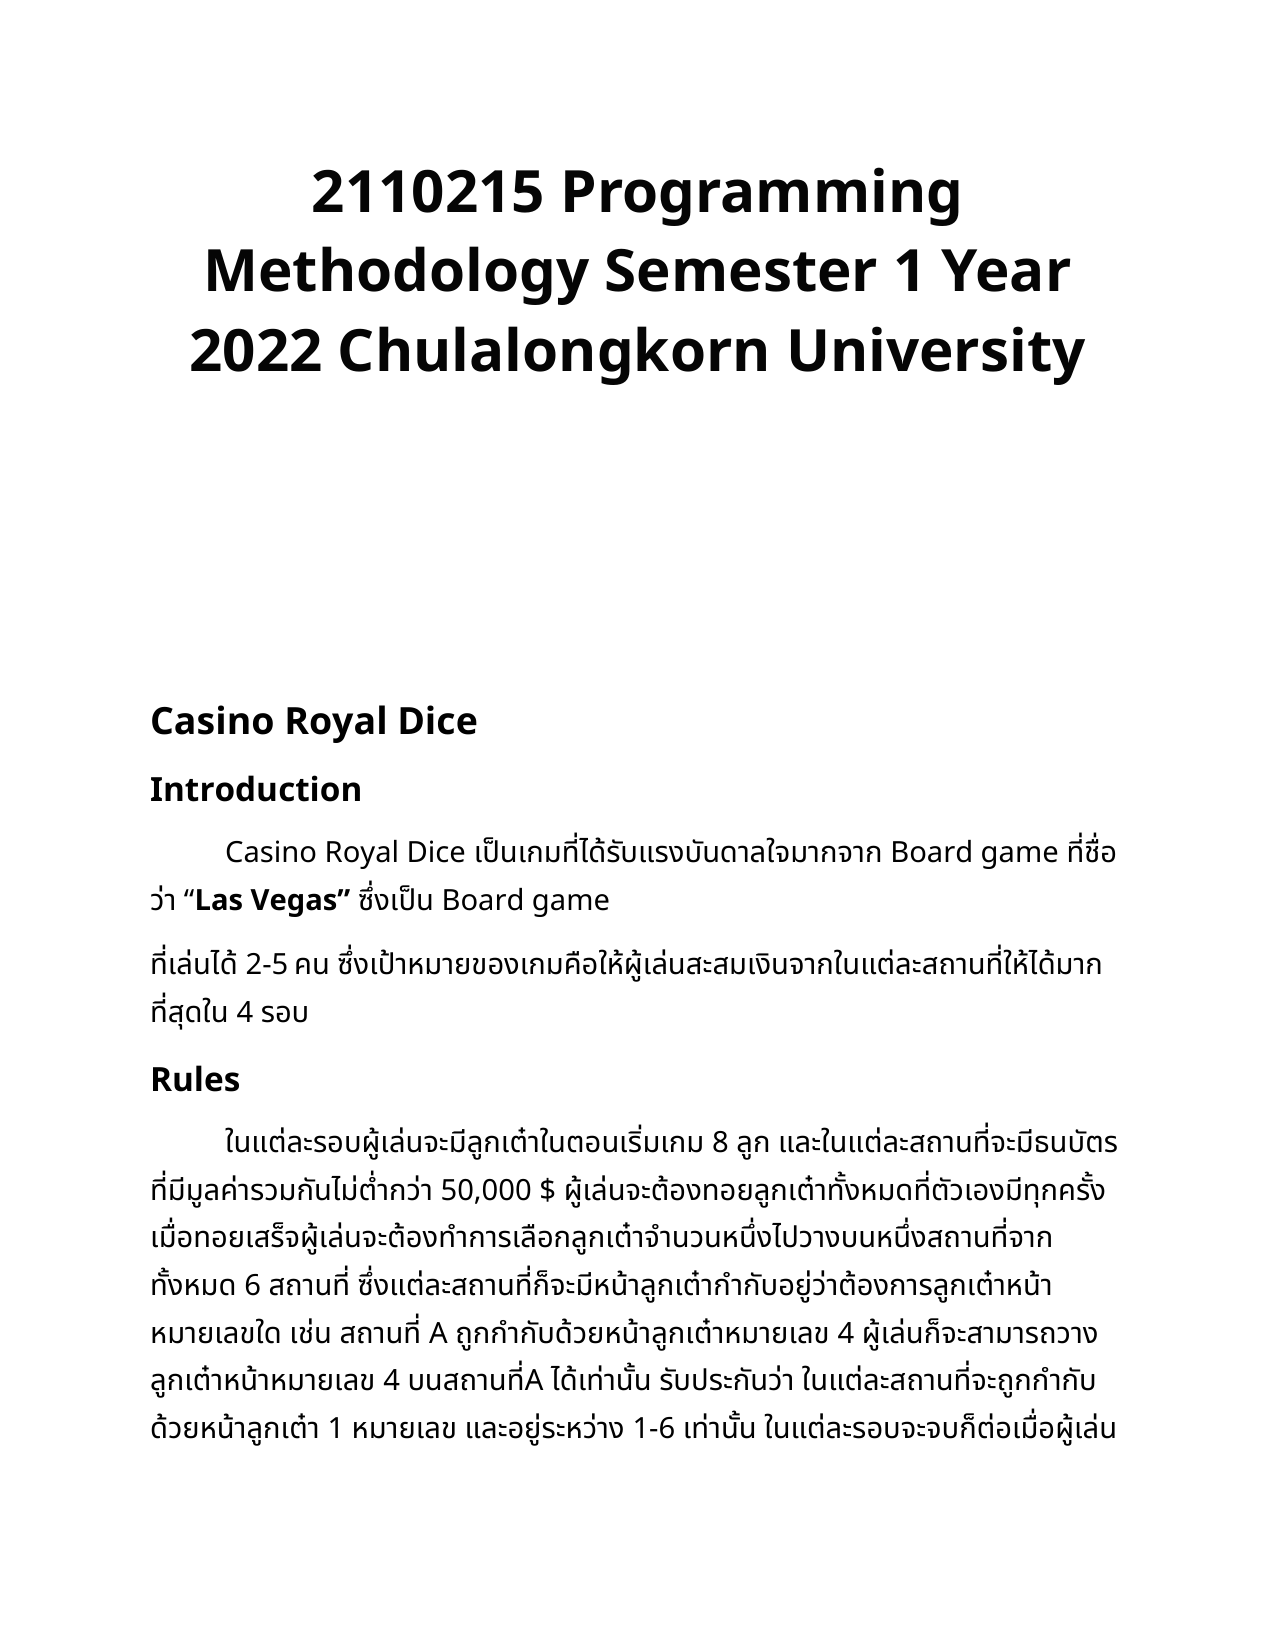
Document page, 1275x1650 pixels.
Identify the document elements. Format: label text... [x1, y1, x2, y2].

text 2110215 Programming Methodology Semester 1 Year 2022 Chulalongkorn University [150, 150, 1125, 388]
text Casino Royal Dice เป็นเกมที่ได้รับแรงบันดาลใจมากจาก Board game ที่ชื่อว่า “Las Vegas” ซึ่งเป็น Board game [150, 831, 1125, 923]
text Introduction [150, 766, 1125, 811]
text Casino Royal Dice [150, 694, 1125, 745]
text ที่เล่นได้ 2-5คน ซึ่งเป้าหมายของเกมคือให้ผู้เล่นสะสมเงินจากในแต่ละสถานที่ให้ได้มากที่สุดใน 4 รอบ [150, 943, 1125, 1036]
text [150, 1121, 1125, 1452]
text Rules [150, 1056, 1125, 1101]
